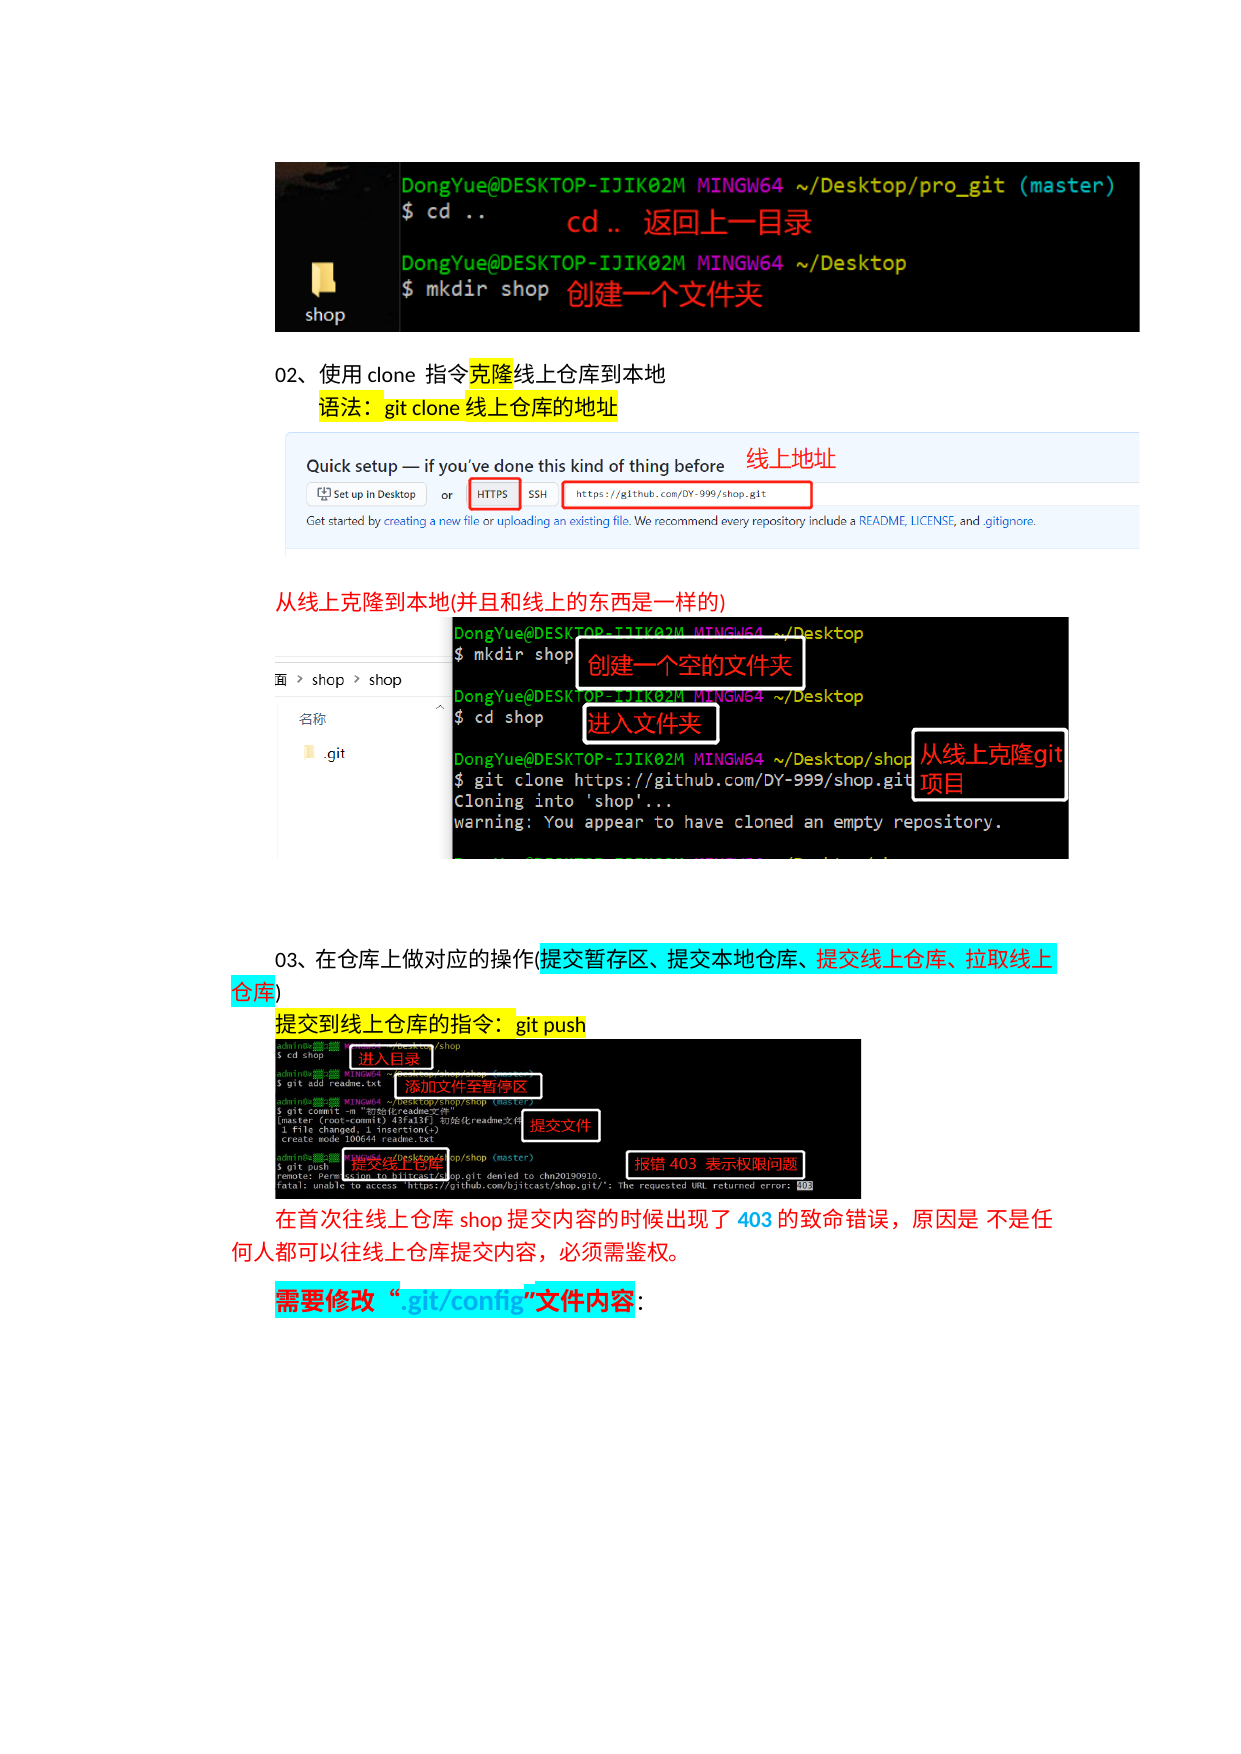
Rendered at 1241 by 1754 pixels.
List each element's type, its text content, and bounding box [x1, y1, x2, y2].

picture [275, 617, 1069, 859]
picture [275, 422, 1140, 557]
list 03、在仓库上做对应的操作(提交暂存区、提交本地仓库、提交线上仓库、拉取线上仓库) [231, 942, 1053, 1007]
list 提交到线上仓库的指令：git push [231, 1007, 1053, 1039]
picture [275, 162, 1140, 332]
list 需要修改“.git/config”文件内容： [231, 1267, 1053, 1332]
picture [275, 1039, 862, 1199]
list 从线上克隆到本地(并且和线上的东西是一样的) [275, 584, 1053, 617]
list 02、使用clone 指令克隆线上仓库到本地 [231, 357, 1053, 389]
list 在首次往线上仓库shop提交内容的时候出现了403的致命错误，原因是 不是任何人都可以往线上仓库提交内容，必须需鉴权。 [231, 1202, 1053, 1267]
list 语法：git clone 线上仓库的地址 [275, 389, 1053, 422]
